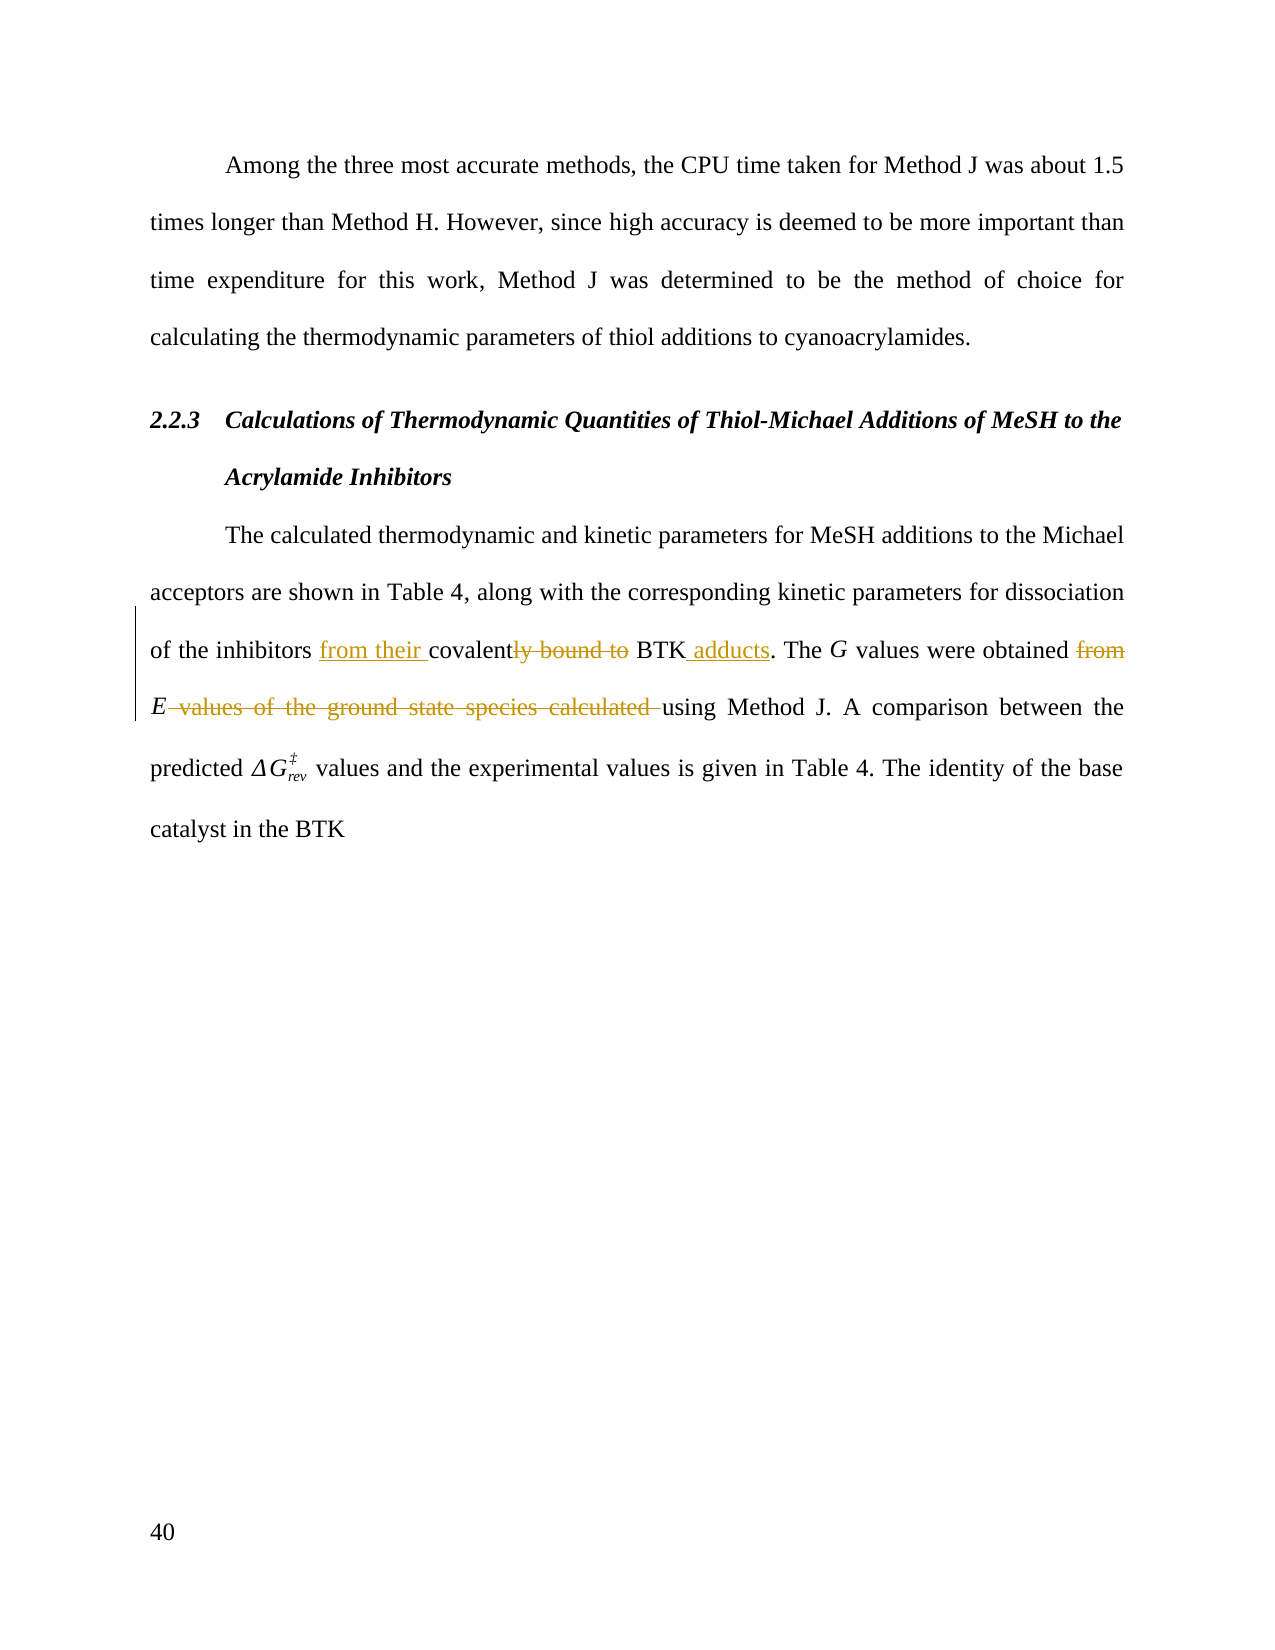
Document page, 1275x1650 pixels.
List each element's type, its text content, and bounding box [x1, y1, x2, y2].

subtitle Calculations of Thermodynamic Quantities of Thiol-Michael Additions of MeSH to the Acrylamide Inhibitors [150, 405, 1125, 491]
text Among the three most accurate methods, the CPU time taken for Method J was about 1.5 times longer than Method H. However, since high accuracy is deemed to be more important than time expenditure for this work, Method J was determined to be the method of choice for calculating the thermodynamic parameters of thiol additions to cyanoacrylamides. [150, 150, 1125, 351]
text The calculated thermodynamic and kinetic parameters for MeSH additions to the Michael acceptors are shown in Table 4, along with the corresponding kinetic parameters for dissociation of the inhibitors covalent BTK. The values were obtained using Method J. A comparison between the predicted values and the experimental values is given in Table 4. The identity of the base catalyst in the BTK [150, 520, 1125, 842]
